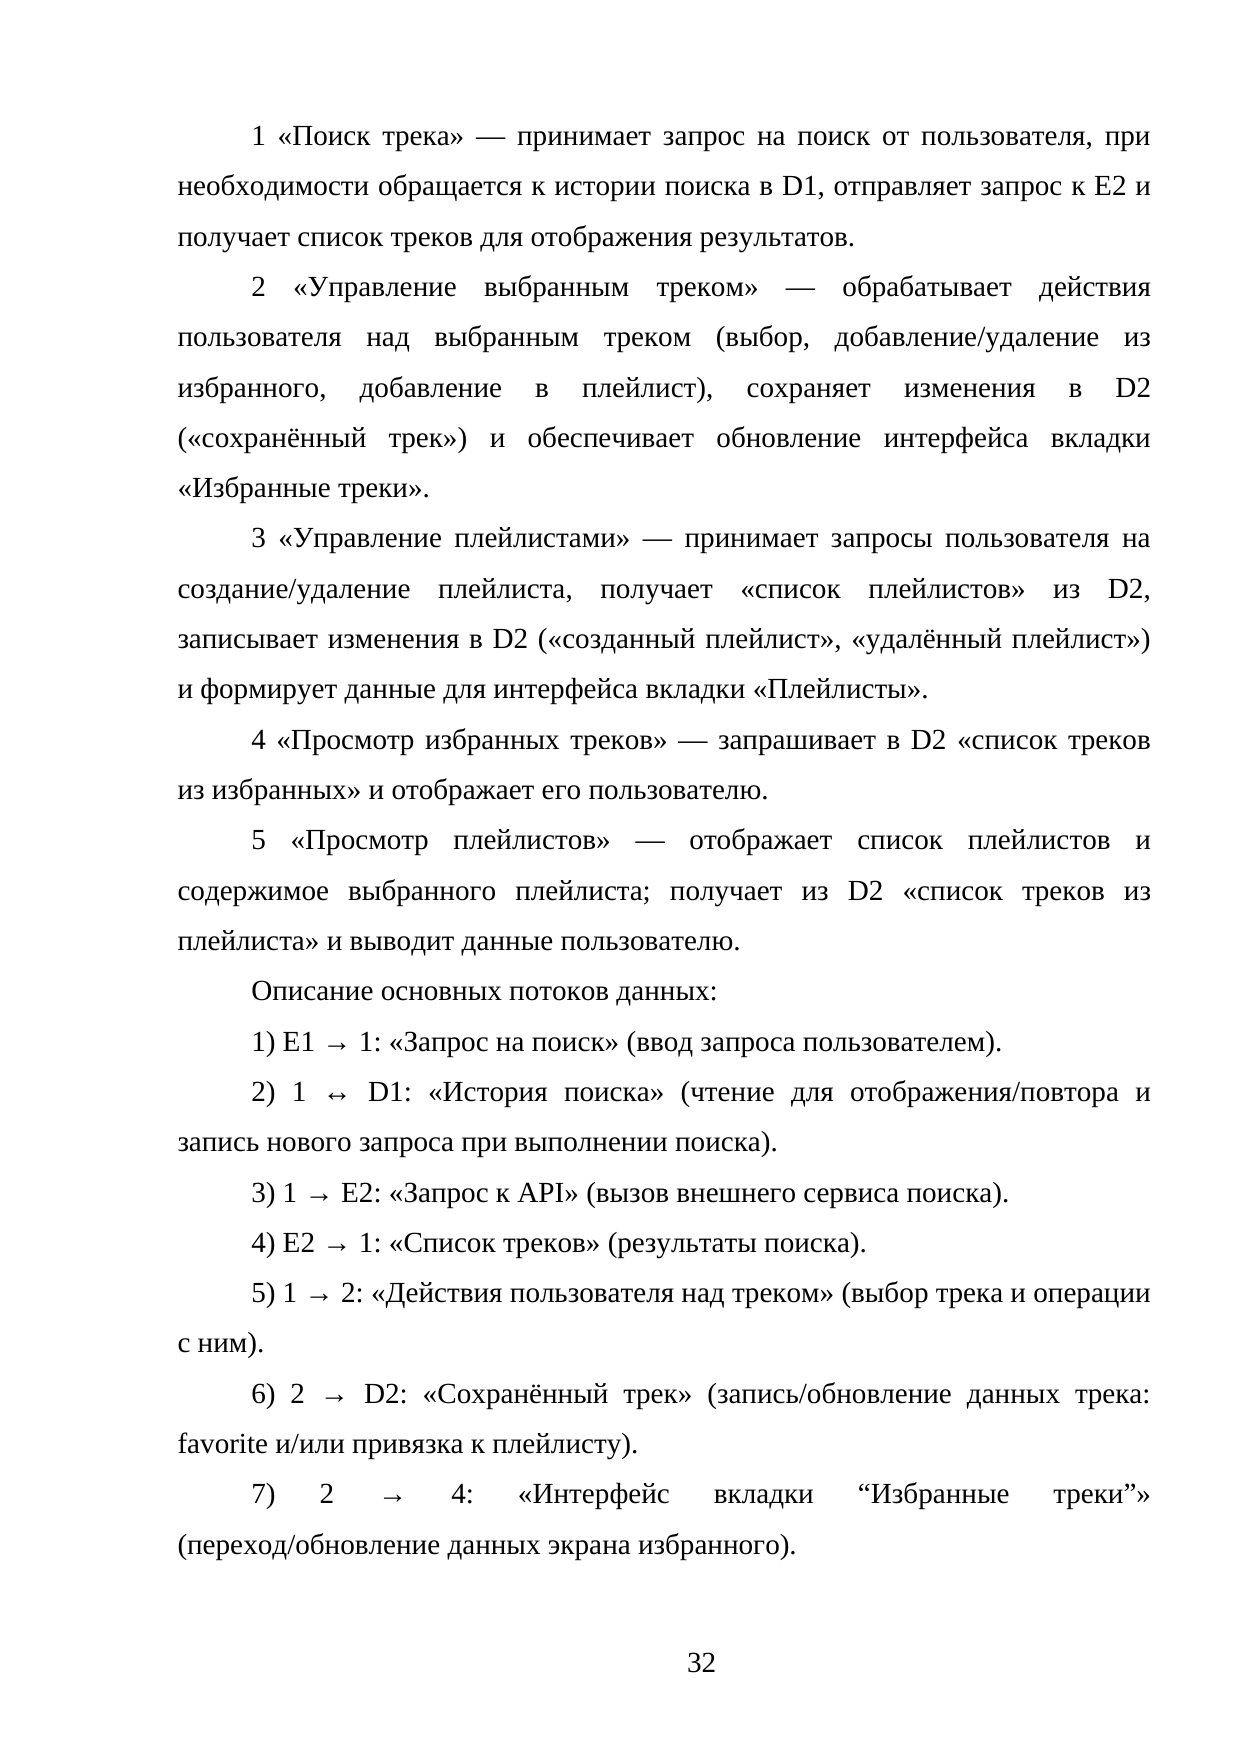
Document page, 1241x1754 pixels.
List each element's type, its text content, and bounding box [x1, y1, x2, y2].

text 4 «Просмотр избранных треков» — запрашивает в D2 «список треков из избранных» и отображает его пользователю. [177, 722, 1152, 806]
text 1) E1 → 1: «Запрос на поиск» (ввод запроса пользователем). [177, 1024, 1152, 1057]
text 1 «Поиск трека» — принимает запрос на поиск от пользователя, при необходимости обращается к истории поиска в D1, отправляет запрос к E2 и получает список треков для отображения результатов. [177, 118, 1152, 252]
text 5) 1 → 2: «Действия пользователя над треком» (выбор трека и операции с ним). [177, 1275, 1152, 1359]
text 4) E2 → 1: «Список треков» (результаты поиска). [177, 1225, 1152, 1258]
text 5 «Просмотр плейлистов» — отображает список плейлистов и содержимое выбранного плейлиста; получает из D2 «список треков из плейлиста» и выводит данные пользователю. [177, 822, 1152, 957]
text 2) 1 ↔ D1: «История поиска» (чтение для отображения/повтора и запись нового запроса при выполнении поиска). [177, 1074, 1152, 1158]
text 3 «Управление плейлистами» — принимает запросы пользователя на создание/удаление плейлиста, получает «список плейлистов» из D2, записывает изменения в D2 («созданный плейлист», «удалённый плейлист») и формирует данные для интерфейса вкладки «Плейлисты». [177, 521, 1152, 705]
text 3) 1 → E2: «Запрос к API» (вызов внешнего сервиса поиска). [177, 1175, 1152, 1208]
text 6) 2 → D2: «Сохранённый трек» (запись/обновление данных трека: favorite и/или привязка к плейлисту). [177, 1376, 1152, 1460]
text Описание основных потоков данных: [177, 973, 1152, 1007]
text 2 «Управление выбранным треком» — обрабатывает действия пользователя над выбранным треком (выбор, добавление/удаление из избранного, добавление в плейлист), сохраняет изменения в D2 («сохранённый трек») и обеспечивает обновление интерфейса вкладки «Избранные треки». [177, 269, 1152, 504]
text 7) 2 → 4: «Интерфейс вкладки “Избранные треки”» (переход/обновление данных экрана избранного). [177, 1477, 1152, 1560]
